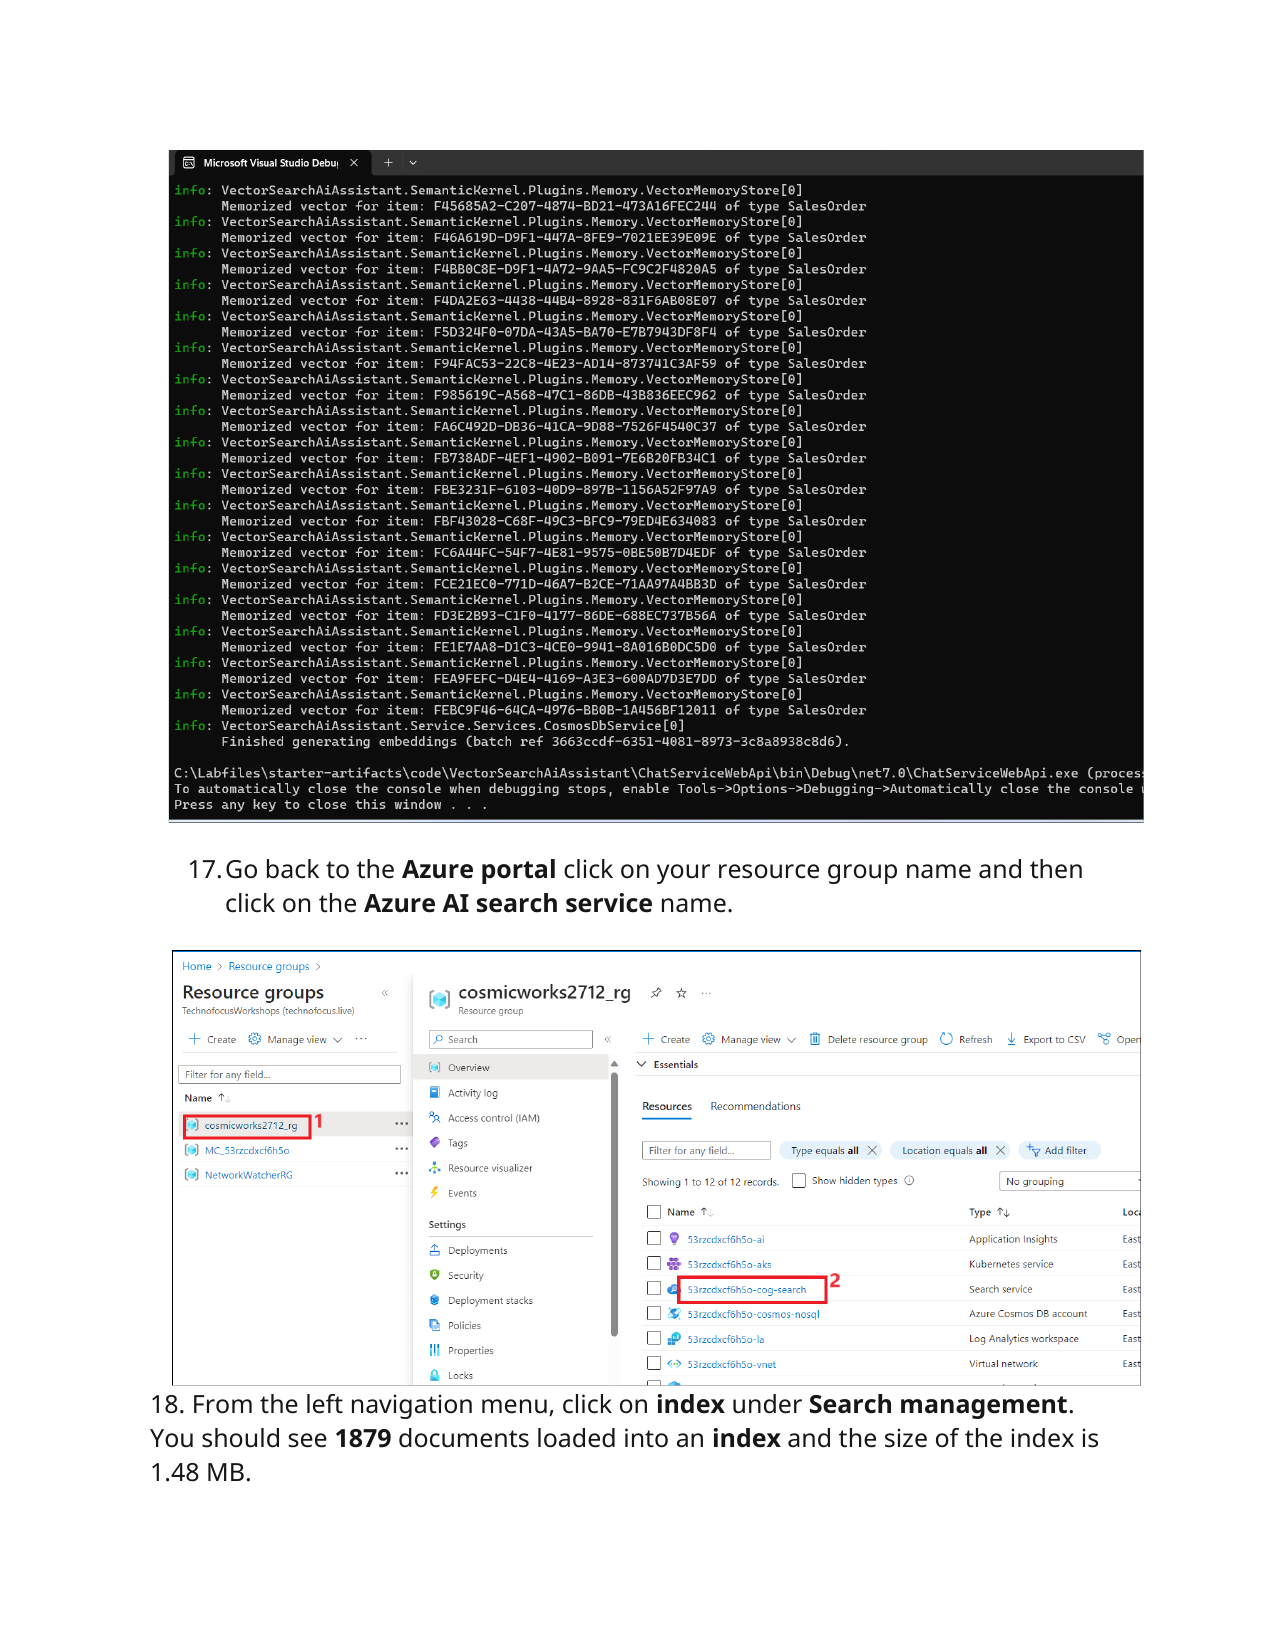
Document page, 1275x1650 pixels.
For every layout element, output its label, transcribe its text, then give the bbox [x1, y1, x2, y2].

text 18. From the left navigation menu, click on index under Search management. You should see 1879 documents loaded into an index and the size of the index is 1.48 MB. [150, 949, 1125, 1489]
list Go back to the Azure portal click on your resource group name and then click on the Azure AI search service name. [187, 852, 1125, 920]
